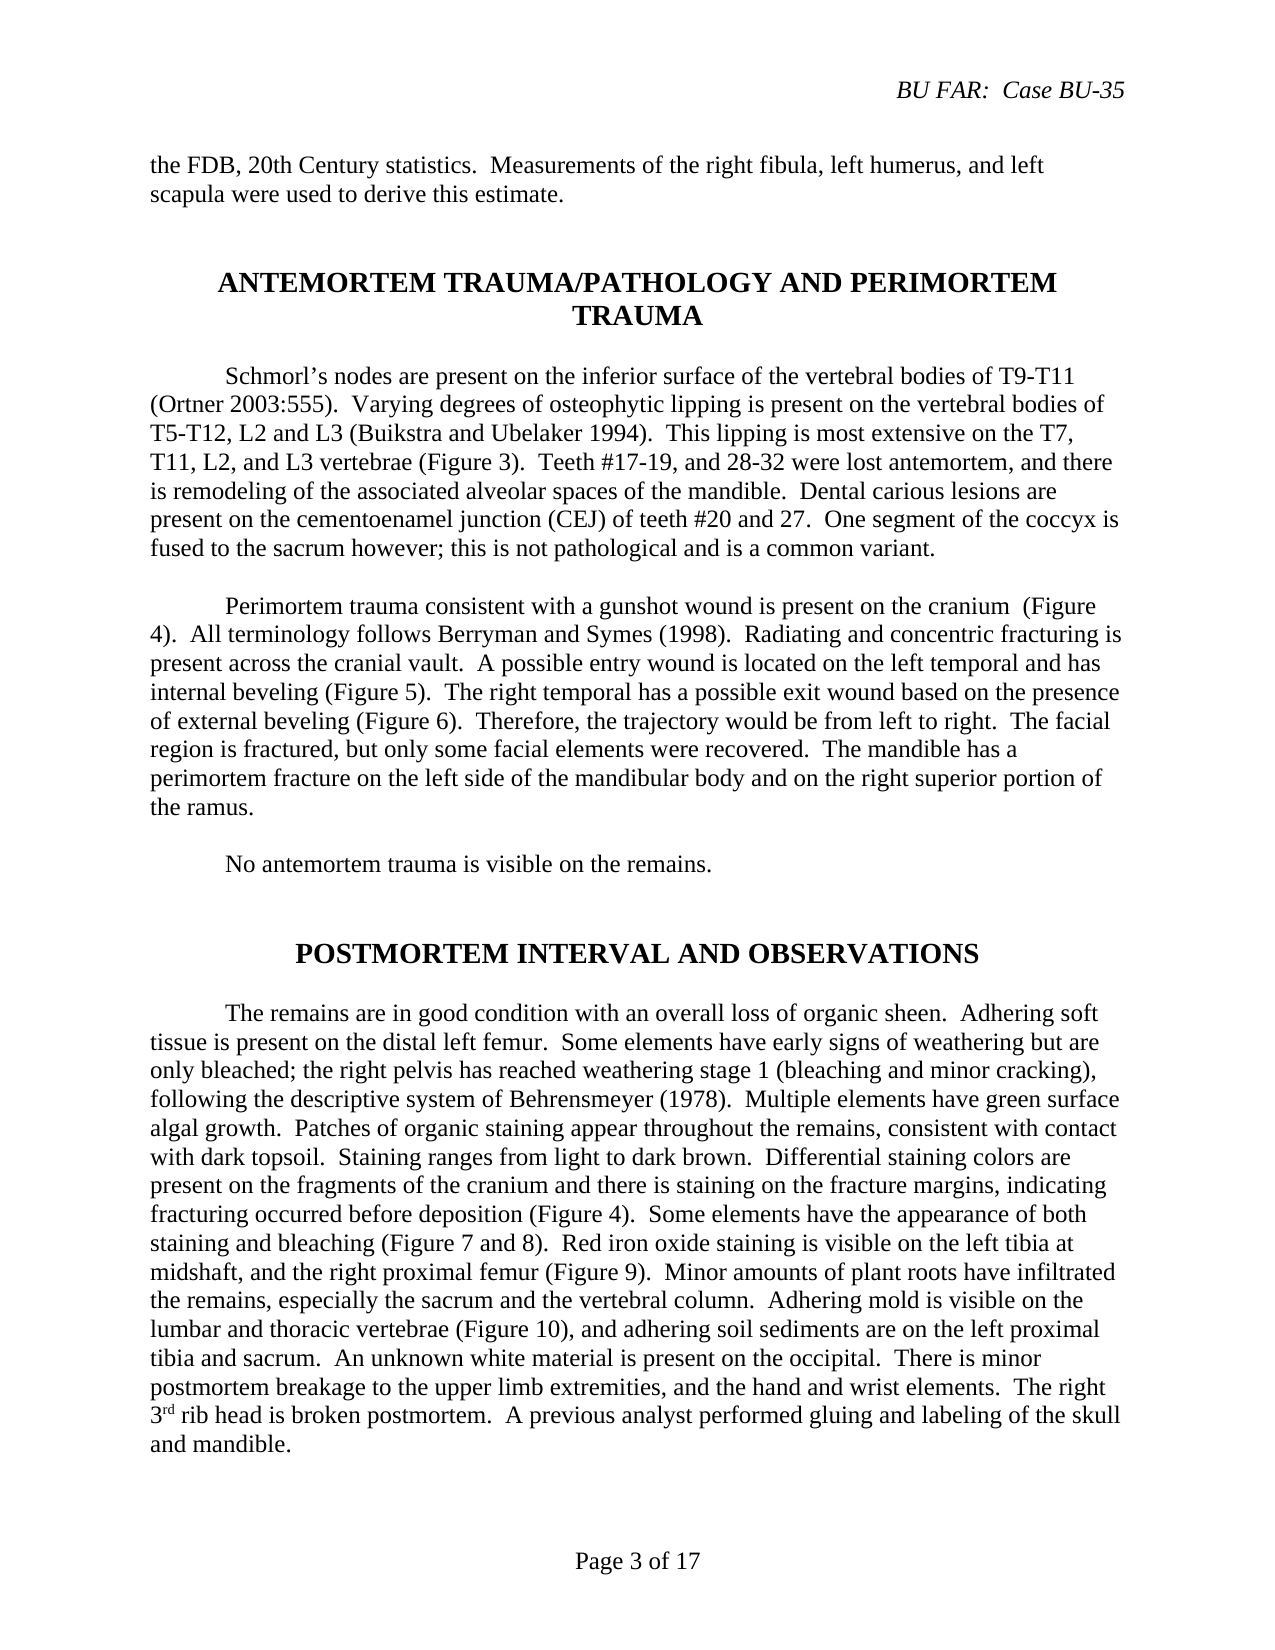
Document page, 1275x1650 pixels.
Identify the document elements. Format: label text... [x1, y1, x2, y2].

text Schmorl’s nodes are present on the inferior surface of the vertebral bodies of T9-T11 (Ortner 2003:555). Varying degrees of osteophytic lipping is present on the vertebral bodies of T5-T12, L2 and L3 (Buikstra and Ubelaker 1994). This lipping is most extensive on the T7, T11, L2, and L3 vertebrae (Figure 3). Teeth #17-19, and 28-32 were lost antemortem, and there is remodeling of the associated alveolar spaces of the mandible. Dental carious lesions are present on the cementoenamel junction (CEJ) of teeth #20 and 27. One segment of the coccyx is fused to the sacrum however; this is not pathological and is a common variant. [150, 361, 1125, 562]
text No antemortem trauma is visible on the remains. [150, 849, 1125, 878]
text ANTEMORTEM TRAUMA/PATHOLOGY AND PERIMORTEM TRAUMA [150, 265, 1125, 332]
text POSTMORTEM INTERVAL AND OBSERVATIONS [150, 936, 1125, 969]
text The remains are in good condition with an overall loss of organic sheen. Adhering soft tissue is present on the distal left femur. Some elements have early signs of weathering but are only bleached; the right pelvis has reached weathering stage 1 (bleaching and minor cracking), following the descriptive system of Behrensmeyer (1978). Multiple elements have green surface algal growth. Patches of organic staining appear throughout the remains, consistent with contact with dark topsoil. Staining ranges from light to dark brown. Differential staining colors are present on the fragments of the cranium and there is staining on the fracture margins, indicating fracturing occurred before deposition (Figure 4). Some elements have the appearance of both staining and bleaching (Figure 7 and 8). Red iron oxide staining is visible on the left tibia at midshaft, and the right proximal femur (Figure 9). Minor amounts of plant roots have infiltrated the remains, especially the sacrum and the vertebral column. Adhering mold is visible on the lumbar and thoracic vertebrae (Figure 10), and adhering soil sediments are on the left proximal tibia and sacrum. An unknown white material is present on the occipital. There is minor postmortem breakage to the upper limb extremities, and the hand and wrist elements. The right 3rd rib head is broken postmortem. A previous analyst performed gluing and labeling of the skull and mandible. [150, 998, 1125, 1458]
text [150, 150, 1125, 207]
text Perimortem trauma consistent with a gunshot wound is present on the cranium (Figure 4). All terminology follows Berryman and Symes (1998). Radiating and concentric fracturing is present across the cranial vault. A possible entry wound is located on the left temporal and has internal beveling (Figure 5). The right temporal has a possible exit wound based on the presence of external beveling (Figure 6). Therefore, the trajectory would be from left to right. The facial region is fractured, but only some facial elements were recovered. The mandible has a perimortem fracture on the left side of the mandibular body and on the right superior portion of the ramus. [150, 591, 1125, 821]
